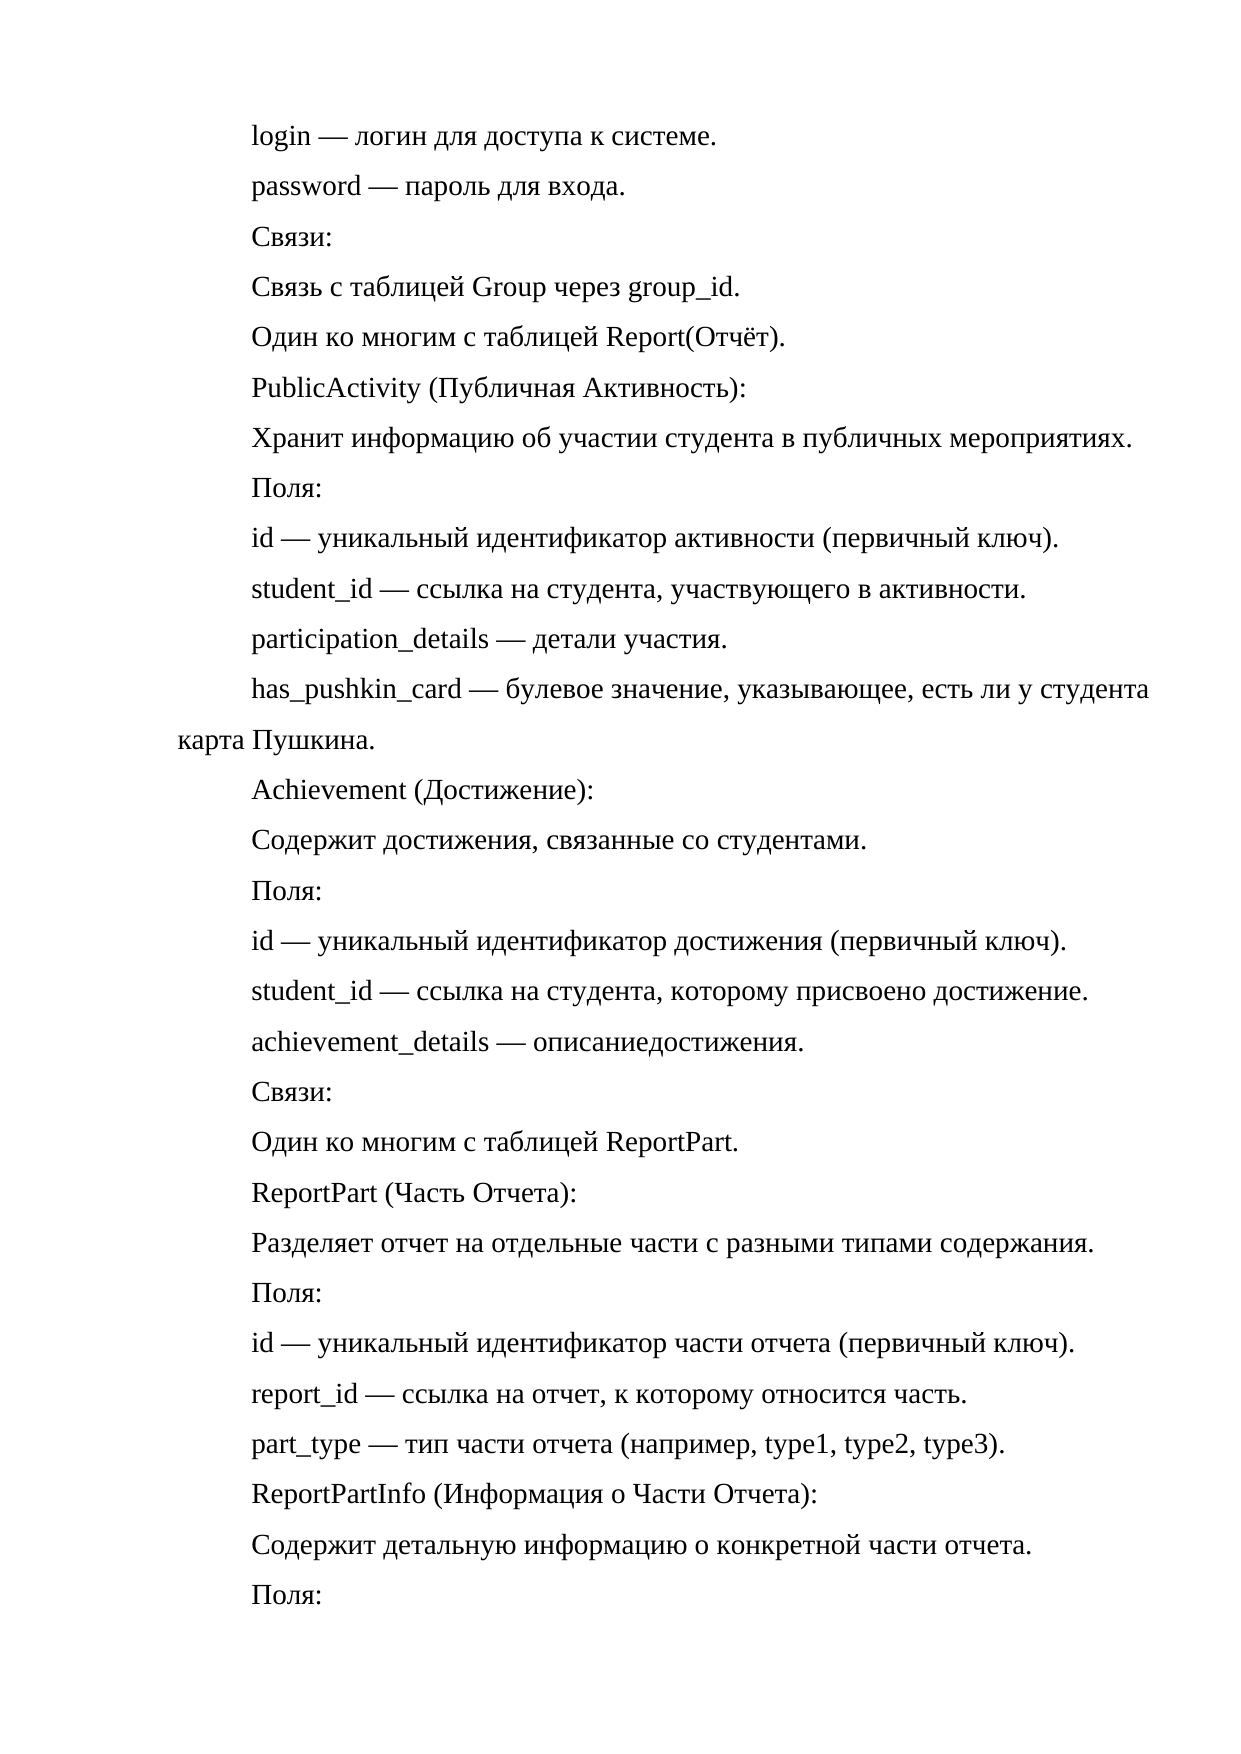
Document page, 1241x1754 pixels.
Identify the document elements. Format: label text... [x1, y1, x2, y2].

text PublicActivity (Публичная Активность): [177, 370, 1152, 403]
text part_type — тип части отчета (например, type1, type2, type3). [177, 1426, 1152, 1460]
text Связь с таблицей Group через group_id. [177, 269, 1152, 303]
text student_id — ссылка на студента, которому присвоено достижение. [177, 973, 1152, 1007]
text id — уникальный идентификатор части отчета (первичный ключ). [177, 1326, 1152, 1359]
text id — уникальный идентификатор достижения (первичный ключ). [177, 923, 1152, 957]
text student_id — ссылка на студента, участвующего в активности. [177, 571, 1152, 604]
text has_pushkin_card — булевое значение, указывающее, есть ли у студента карта Пушкина. [177, 672, 1152, 755]
text Содержит достижения, связанные со студентами. [177, 822, 1152, 856]
text Один ко многим с таблицей Report(Отчёт). [177, 319, 1152, 353]
text Achievement (Достижение): [177, 772, 1152, 806]
text Один ко многим с таблицей ReportPart. [177, 1124, 1152, 1158]
text ReportPart (Часть Отчета): [177, 1175, 1152, 1208]
text login — логин для доступа к системе. [177, 118, 1152, 152]
text password — пароль для входа. [177, 168, 1152, 202]
text achievement_details — описаниедостижения. [177, 1024, 1152, 1057]
text Поля: [177, 470, 1152, 504]
text Связи: [177, 1074, 1152, 1108]
text Разделяет отчет на отдельные части с разными типами содержания. [177, 1225, 1152, 1258]
text ReportPartInfo (Информация о Части Отчета): [177, 1477, 1152, 1510]
text Хранит информацию об участии студента в публичных мероприятиях. [177, 420, 1152, 453]
text id — уникальный идентификатор активности (первичный ключ). [177, 521, 1152, 554]
text participation_details — детали участия. [177, 621, 1152, 655]
text Поля: [177, 1577, 1152, 1611]
text Содержит детальную информацию о конкретной части отчета. [177, 1527, 1152, 1560]
text Связи: [177, 219, 1152, 252]
text Поля: [177, 873, 1152, 906]
text report_id — ссылка на отчет, к которому относится часть. [177, 1376, 1152, 1409]
text Поля: [177, 1275, 1152, 1309]
